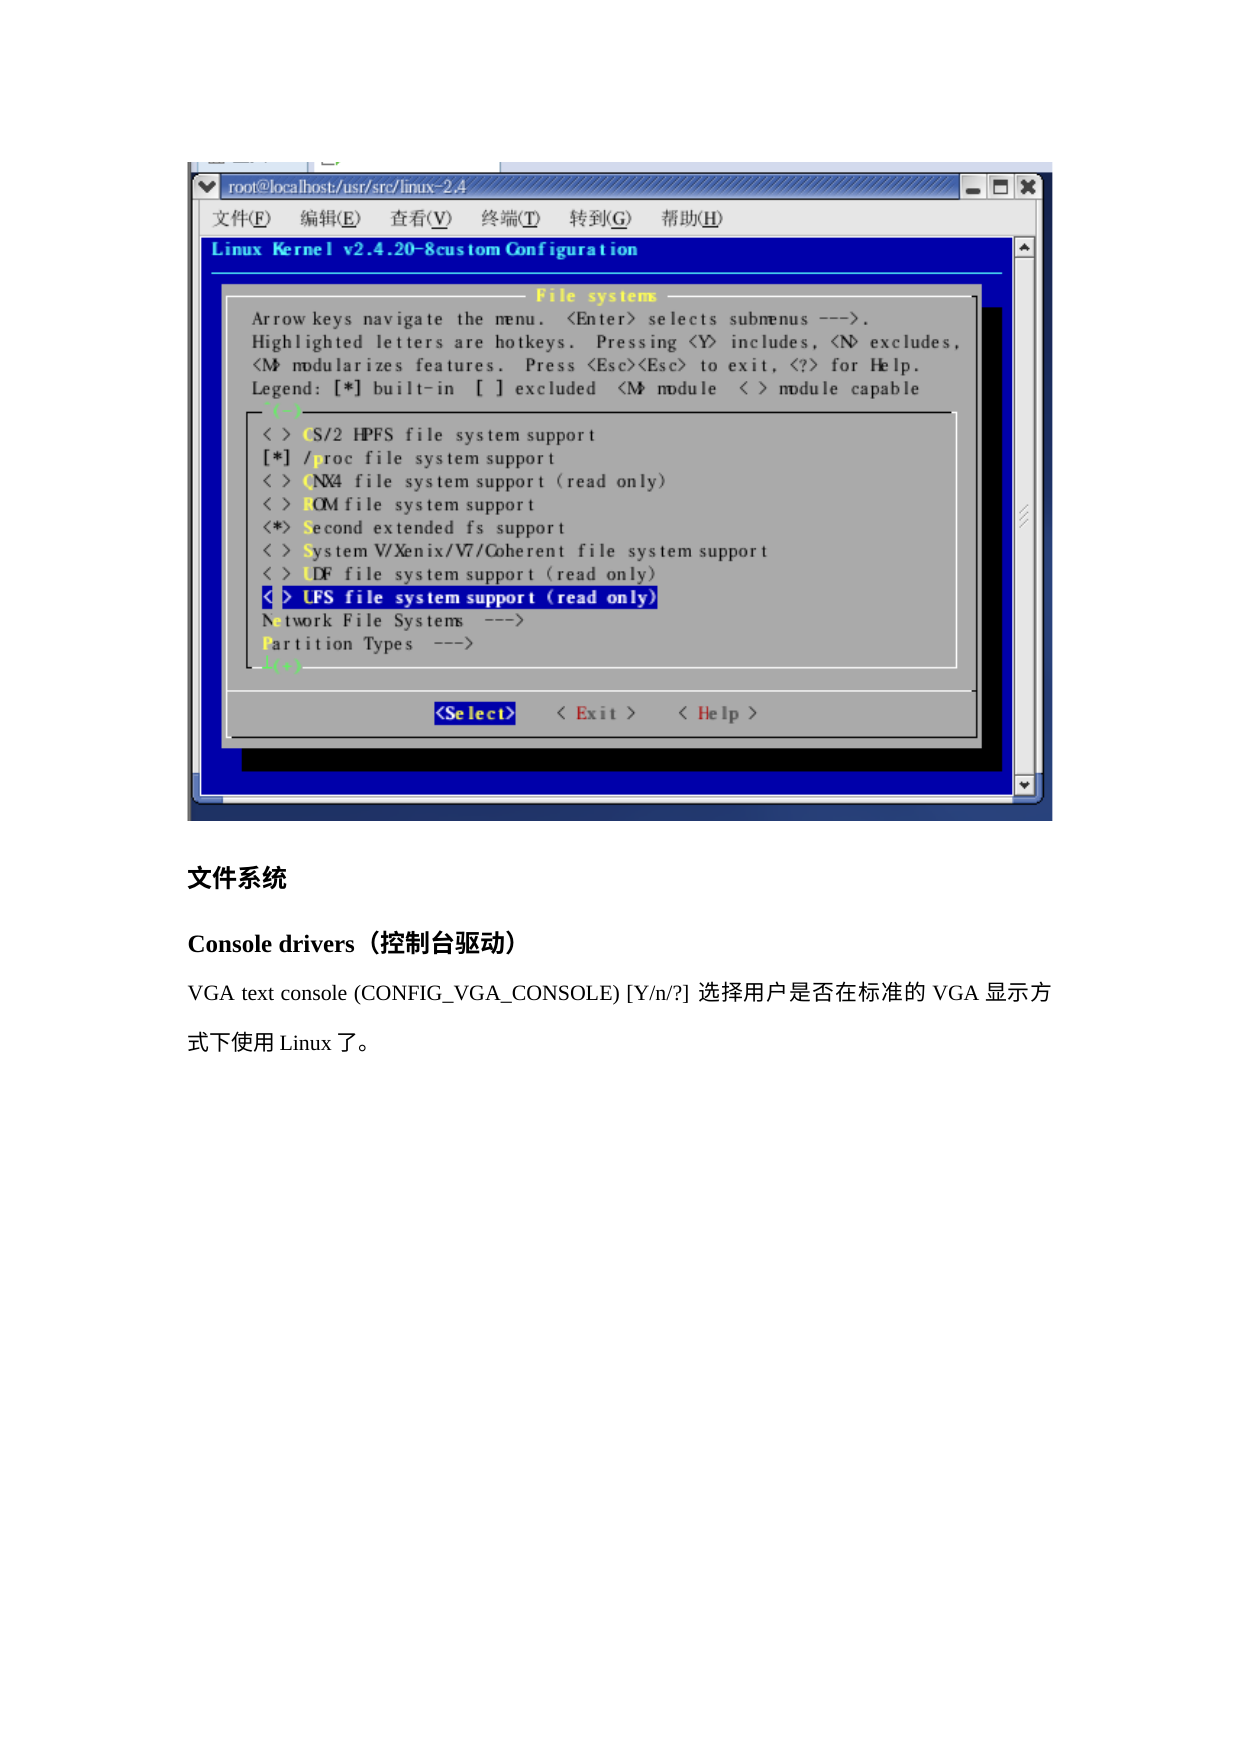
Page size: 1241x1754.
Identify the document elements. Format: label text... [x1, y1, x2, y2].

text Console drivers（控制台驱动） [187, 909, 1053, 974]
picture [187, 162, 1053, 821]
text 文件系统 [187, 844, 1053, 909]
text VGA text console (CONFIG_VGA_CONSOLE) [Y/n/?] 选择用户是否在标准的VGA显示方式下使用Linux了。 [187, 974, 1053, 1072]
